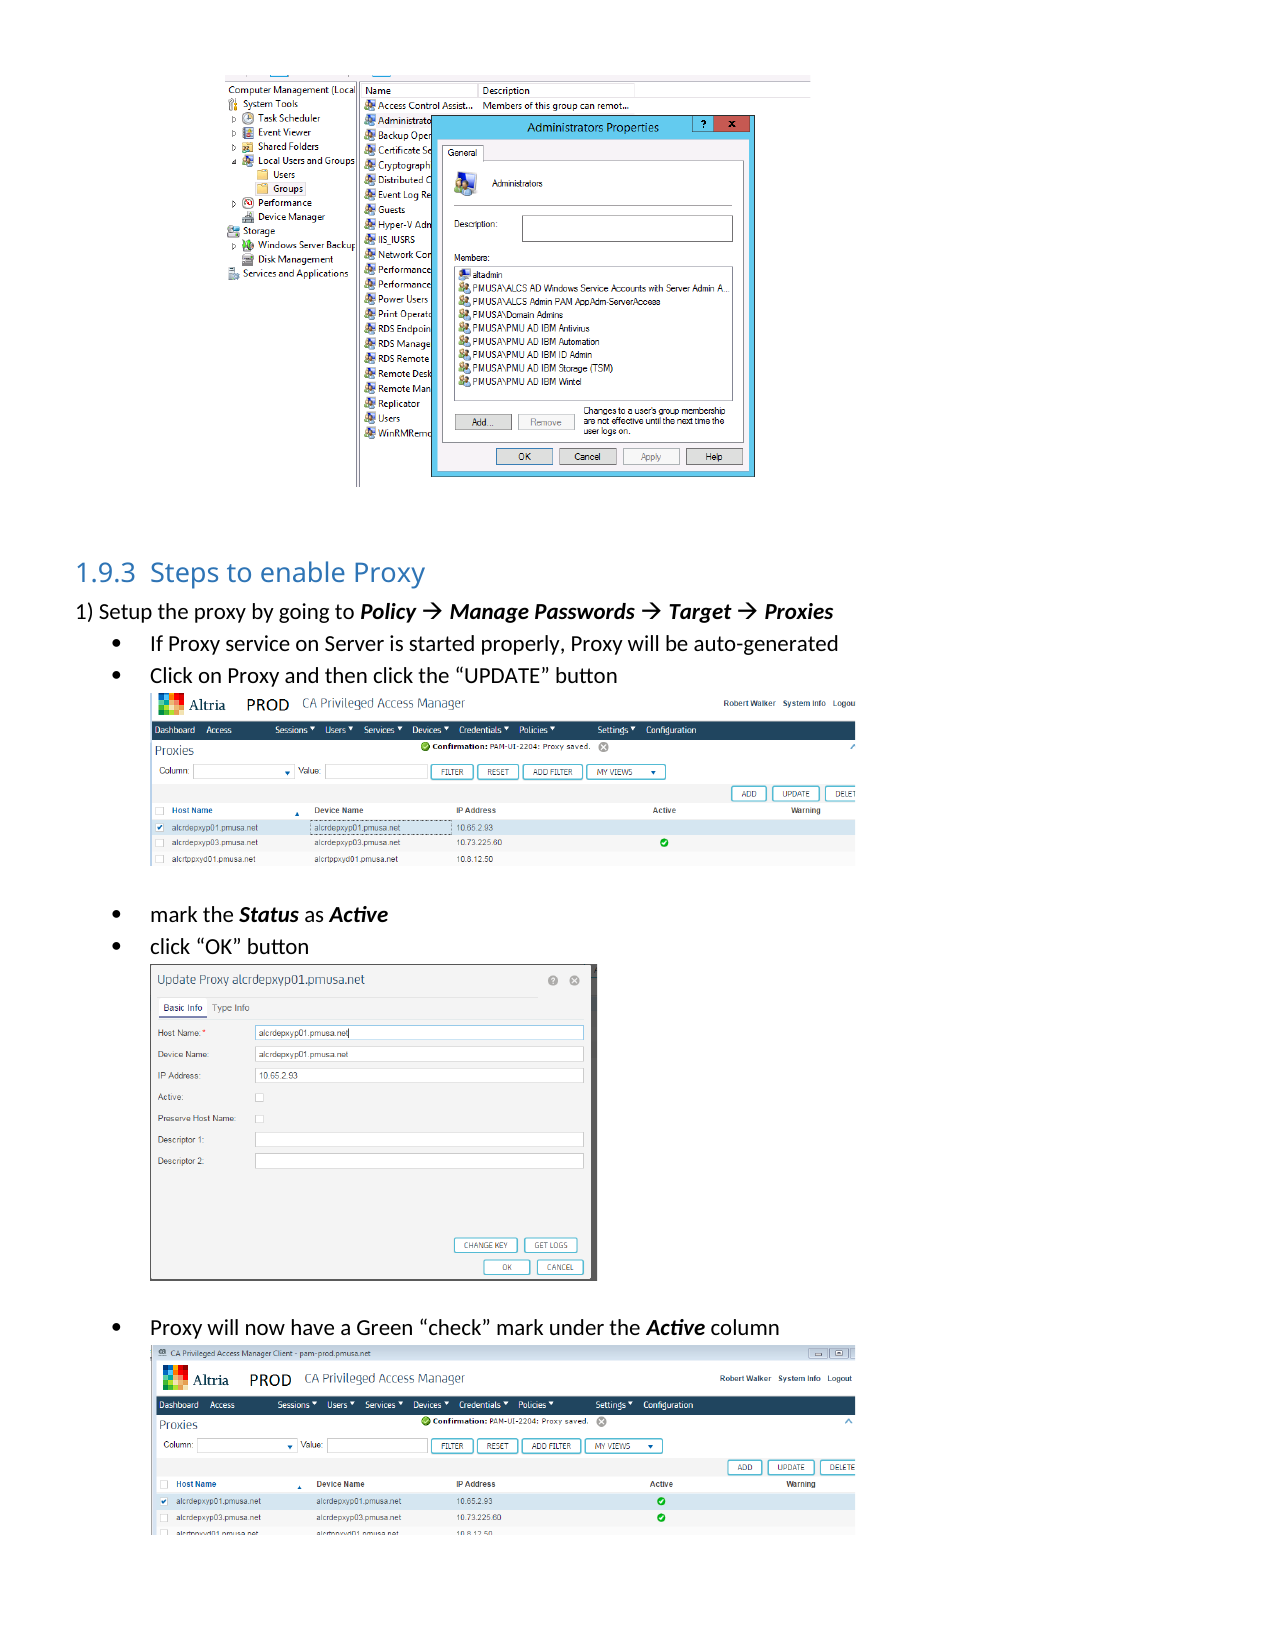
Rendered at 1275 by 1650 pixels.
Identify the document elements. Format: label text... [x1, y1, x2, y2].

list mark the Status as Active [112, 900, 1200, 928]
list click “OK” button [112, 932, 1200, 960]
picture [225, 75, 811, 487]
text 1) Setup the proxy by going to Policy Manage Passwords Target Proxies [75, 597, 1200, 625]
picture [150, 693, 856, 866]
list If Proxy service on Server is started properly, Proxy will be auto-generated [112, 629, 1200, 657]
list Click on Proxy and then click the “UPDATE” button [112, 661, 1200, 689]
subtitle Steps to enable Proxy [75, 554, 1200, 591]
picture [150, 964, 598, 1281]
picture [150, 1345, 856, 1535]
list Proxy will now have a Green “check” mark under the Active column [112, 1313, 1200, 1341]
